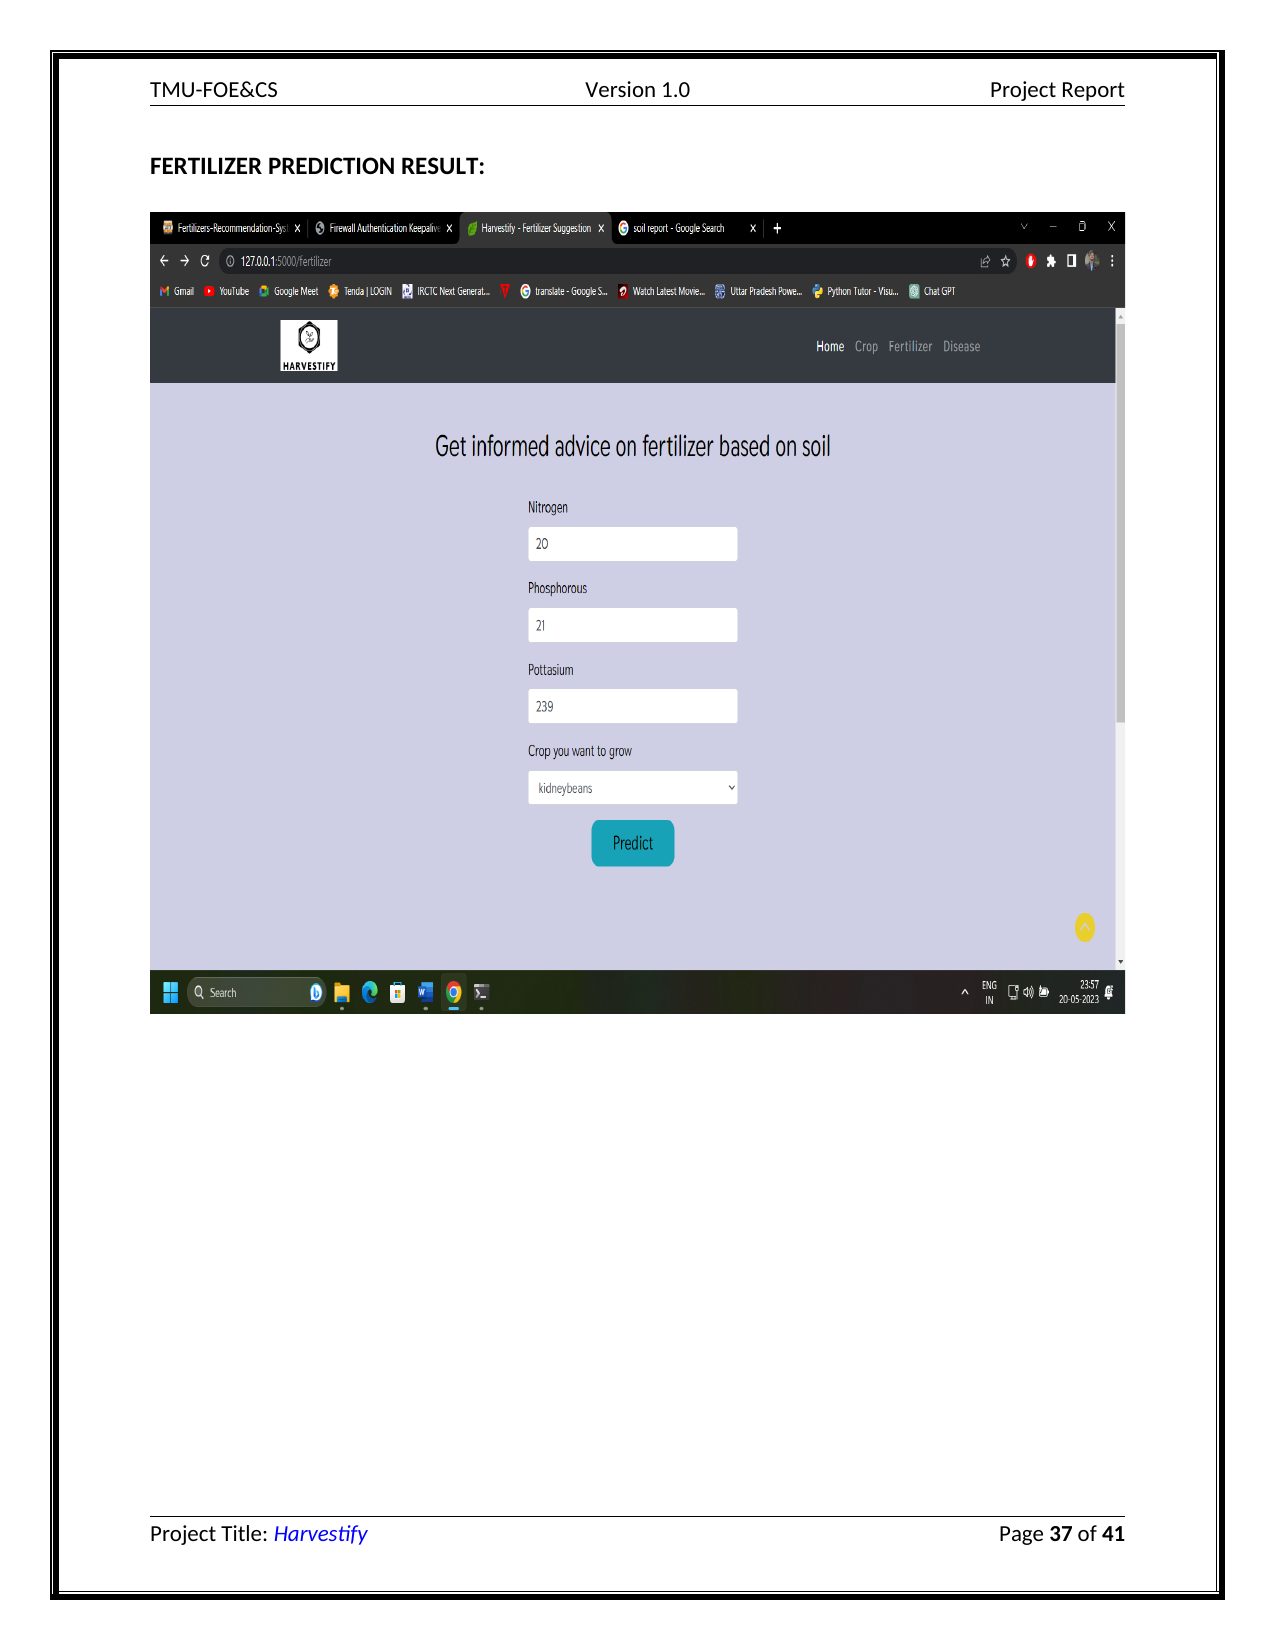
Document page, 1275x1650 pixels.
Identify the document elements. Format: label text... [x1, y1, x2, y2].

picture [150, 212, 1125, 1014]
text FERTILIZER PREDICTION RESULT: [150, 150, 1125, 181]
